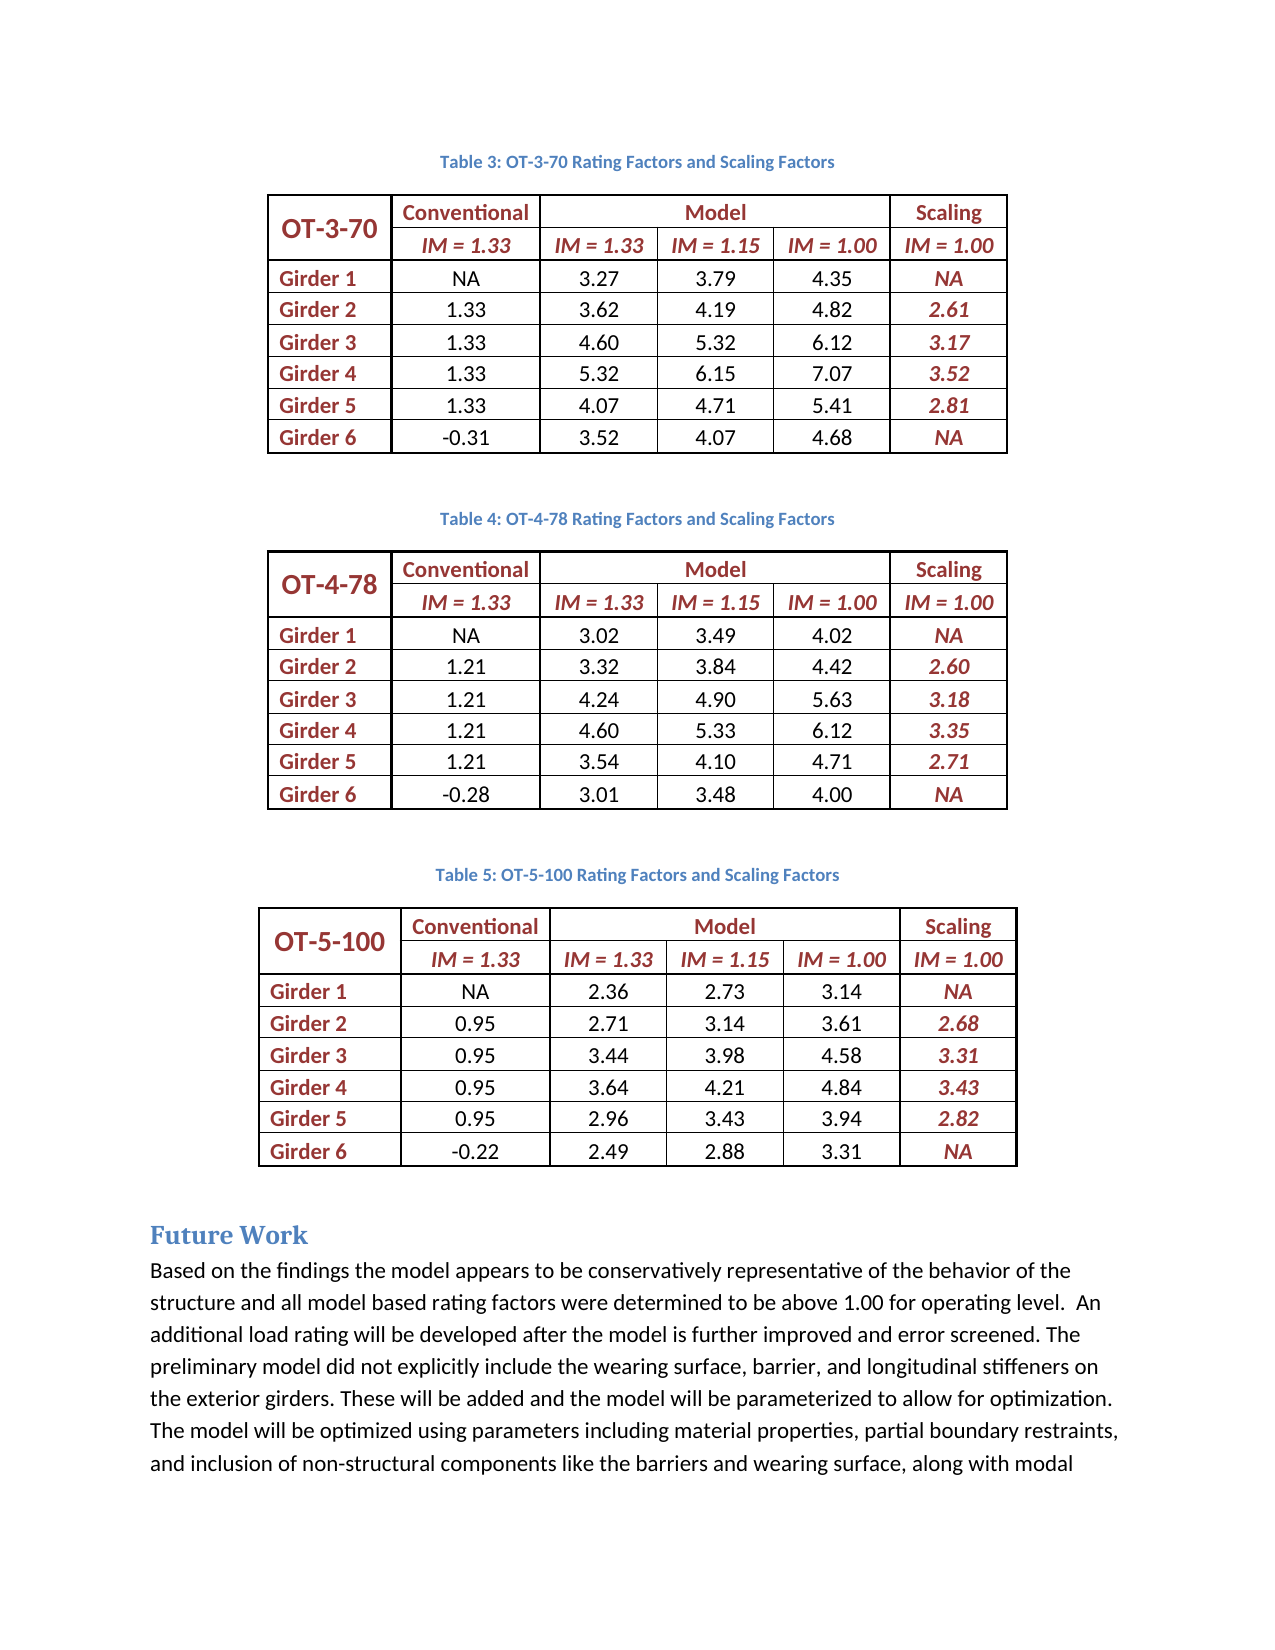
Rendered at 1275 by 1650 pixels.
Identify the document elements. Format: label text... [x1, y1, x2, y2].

table_cell 3.35 [891, 714, 1006, 744]
table_cell 7.07 [774, 357, 889, 387]
table_cell 0.95 [402, 1038, 549, 1069]
table_cell NA [393, 618, 539, 649]
table_cell 3.18 [891, 681, 1006, 713]
table_cell 4.60 [541, 714, 657, 744]
table_cell 3.14 [784, 975, 899, 1006]
table_cell 3.54 [541, 745, 657, 775]
table_cell 5.63 [774, 681, 889, 713]
table_cell 6.15 [658, 357, 773, 387]
table_header OT-3-70 [269, 196, 390, 259]
table_cell 1.33 [393, 389, 539, 419]
table_cell Girder 6 [260, 1133, 400, 1165]
table_cell 1.33 [393, 357, 539, 387]
table_cell 4.00 [774, 776, 889, 808]
table_cell Girder 6 [269, 776, 390, 808]
table_cell 4.71 [774, 745, 889, 775]
table_cell IM = 1.33 [541, 228, 657, 259]
table_header OT-5-100 [260, 909, 400, 973]
table_cell 3.43 [901, 1071, 1015, 1101]
table_cell 4.42 [774, 650, 889, 680]
table_cell Girder 3 [269, 681, 390, 713]
table_cell 2.96 [551, 1102, 666, 1132]
table_cell 4.58 [784, 1038, 899, 1069]
table_cell 3.52 [541, 420, 657, 452]
table_cell 3.43 [667, 1102, 783, 1132]
table_cell 4.68 [774, 420, 889, 452]
table_cell 3.31 [784, 1133, 899, 1165]
table_cell 6.12 [774, 325, 889, 356]
table_header Conventional [393, 553, 539, 583]
table_cell 5.32 [658, 325, 773, 356]
table_header Model [541, 196, 889, 227]
table_cell NA [891, 420, 1006, 452]
table_cell Girder 3 [269, 325, 390, 356]
table_cell 1.33 [393, 293, 539, 323]
table_header Conventional [402, 909, 549, 940]
table_cell IM = 1.00 [774, 228, 889, 259]
table_cell 0.95 [402, 1102, 549, 1132]
table_cell Girder 1 [260, 975, 400, 1006]
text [150, 1256, 1125, 1477]
table_cell IM = 1.00 [774, 584, 889, 616]
table_header Model [541, 553, 889, 583]
table_cell 1.21 [393, 650, 539, 680]
table_cell -0.28 [393, 776, 539, 808]
table_cell 5.32 [541, 357, 657, 387]
table_cell 3.98 [667, 1038, 783, 1069]
table_cell -0.22 [402, 1133, 549, 1165]
table_cell IM = 1.33 [541, 584, 657, 616]
table_cell NA [891, 261, 1006, 292]
table_cell 3.14 [667, 1007, 783, 1037]
table_cell Girder 1 [269, 261, 390, 292]
table_cell 4.19 [658, 293, 773, 323]
table_cell 0.95 [402, 1007, 549, 1037]
table_cell IM = 1.00 [891, 228, 1006, 259]
subtitle Future Work [150, 1220, 1125, 1251]
table_cell 2.73 [667, 975, 783, 1006]
table_cell 2.68 [901, 1007, 1015, 1037]
table_cell Girder 6 [269, 420, 390, 452]
text Table 3: OT-3-70 Rating Factors and Scaling Factors [150, 150, 1125, 173]
table_cell 4.02 [774, 618, 889, 649]
table_cell 3.79 [658, 261, 773, 292]
table_cell NA [891, 776, 1006, 808]
table_cell 1.21 [393, 745, 539, 775]
table_cell IM = 1.00 [891, 584, 1006, 616]
table_cell 4.07 [541, 389, 657, 419]
table_cell Girder 4 [269, 357, 390, 387]
table_cell IM = 1.15 [658, 228, 773, 259]
table_cell 2.71 [551, 1007, 666, 1037]
table_cell 3.02 [541, 618, 657, 649]
table_cell 3.64 [551, 1071, 666, 1101]
table_cell Girder 4 [260, 1071, 400, 1101]
table_cell -0.31 [393, 420, 539, 452]
table_cell IM = 1.15 [658, 584, 773, 616]
table_cell 3.62 [541, 293, 657, 323]
table_cell 0.95 [402, 1071, 549, 1101]
table_header Scaling [901, 909, 1015, 940]
table_cell Girder 3 [260, 1038, 400, 1069]
table_cell 2.49 [551, 1133, 666, 1165]
table_cell 3.27 [541, 261, 657, 292]
table_cell Girder 2 [269, 650, 390, 680]
table_cell 4.90 [658, 681, 773, 713]
table_cell 4.35 [774, 261, 889, 292]
table_cell NA [901, 975, 1015, 1006]
table_header Scaling [891, 553, 1006, 583]
table_cell 4.84 [784, 1071, 899, 1101]
table_cell 4.07 [658, 420, 773, 452]
table_cell 4.21 [667, 1071, 783, 1101]
table_cell 2.36 [551, 975, 666, 1006]
table_cell 4.24 [541, 681, 657, 713]
table_cell 1.33 [393, 325, 539, 356]
table_cell Girder 2 [260, 1007, 400, 1037]
table_cell IM = 1.33 [551, 941, 666, 973]
table_cell 3.32 [541, 650, 657, 680]
table_cell 4.10 [658, 745, 773, 775]
table_cell Girder 2 [269, 293, 390, 323]
table_cell Girder 4 [269, 714, 390, 744]
table_cell 3.44 [551, 1038, 666, 1069]
table_header Conventional [393, 196, 539, 227]
table_cell 4.71 [658, 389, 773, 419]
text Table 4: OT-4-78 Rating Factors and Scaling Factors [150, 507, 1125, 529]
table_cell 3.17 [891, 325, 1006, 356]
table_cell 3.48 [658, 776, 773, 808]
table_header OT-4-78 [269, 553, 390, 616]
table_cell 2.71 [891, 745, 1006, 775]
text Table 5: OT-5-100 Rating Factors and Scaling Factors [150, 863, 1125, 886]
table_cell 3.31 [901, 1038, 1015, 1069]
table_cell 3.94 [784, 1102, 899, 1132]
table_cell 1.21 [393, 714, 539, 744]
table_cell IM = 1.33 [402, 941, 549, 973]
table_cell 2.60 [891, 650, 1006, 680]
table_cell 2.82 [901, 1102, 1015, 1132]
table_cell Girder 1 [269, 618, 390, 649]
table_cell 6.12 [774, 714, 889, 744]
table_cell Girder 5 [269, 389, 390, 419]
table_cell 4.82 [774, 293, 889, 323]
table_header Scaling [891, 196, 1006, 227]
table_cell 3.49 [658, 618, 773, 649]
table_cell 2.88 [667, 1133, 783, 1165]
table_cell Girder 5 [269, 745, 390, 775]
table_cell 4.60 [541, 325, 657, 356]
table_cell IM = 1.15 [667, 941, 783, 973]
table_cell IM = 1.33 [393, 228, 539, 259]
table_cell 5.41 [774, 389, 889, 419]
table_cell 3.61 [784, 1007, 899, 1037]
table_cell IM = 1.33 [393, 584, 539, 616]
table_cell 3.52 [891, 357, 1006, 387]
table_cell IM = 1.00 [901, 941, 1015, 973]
table_cell NA [402, 975, 549, 1006]
table_cell 2.81 [891, 389, 1006, 419]
table_cell NA [891, 618, 1006, 649]
table_cell NA [901, 1133, 1015, 1165]
table_cell 5.33 [658, 714, 773, 744]
table_cell NA [393, 261, 539, 292]
table_cell 3.01 [541, 776, 657, 808]
table_cell 1.21 [393, 681, 539, 713]
table_cell Girder 5 [260, 1102, 400, 1132]
table_header Model [551, 909, 899, 940]
table_cell 2.61 [891, 293, 1006, 323]
table_cell IM = 1.00 [784, 941, 899, 973]
table_cell 3.84 [658, 650, 773, 680]
